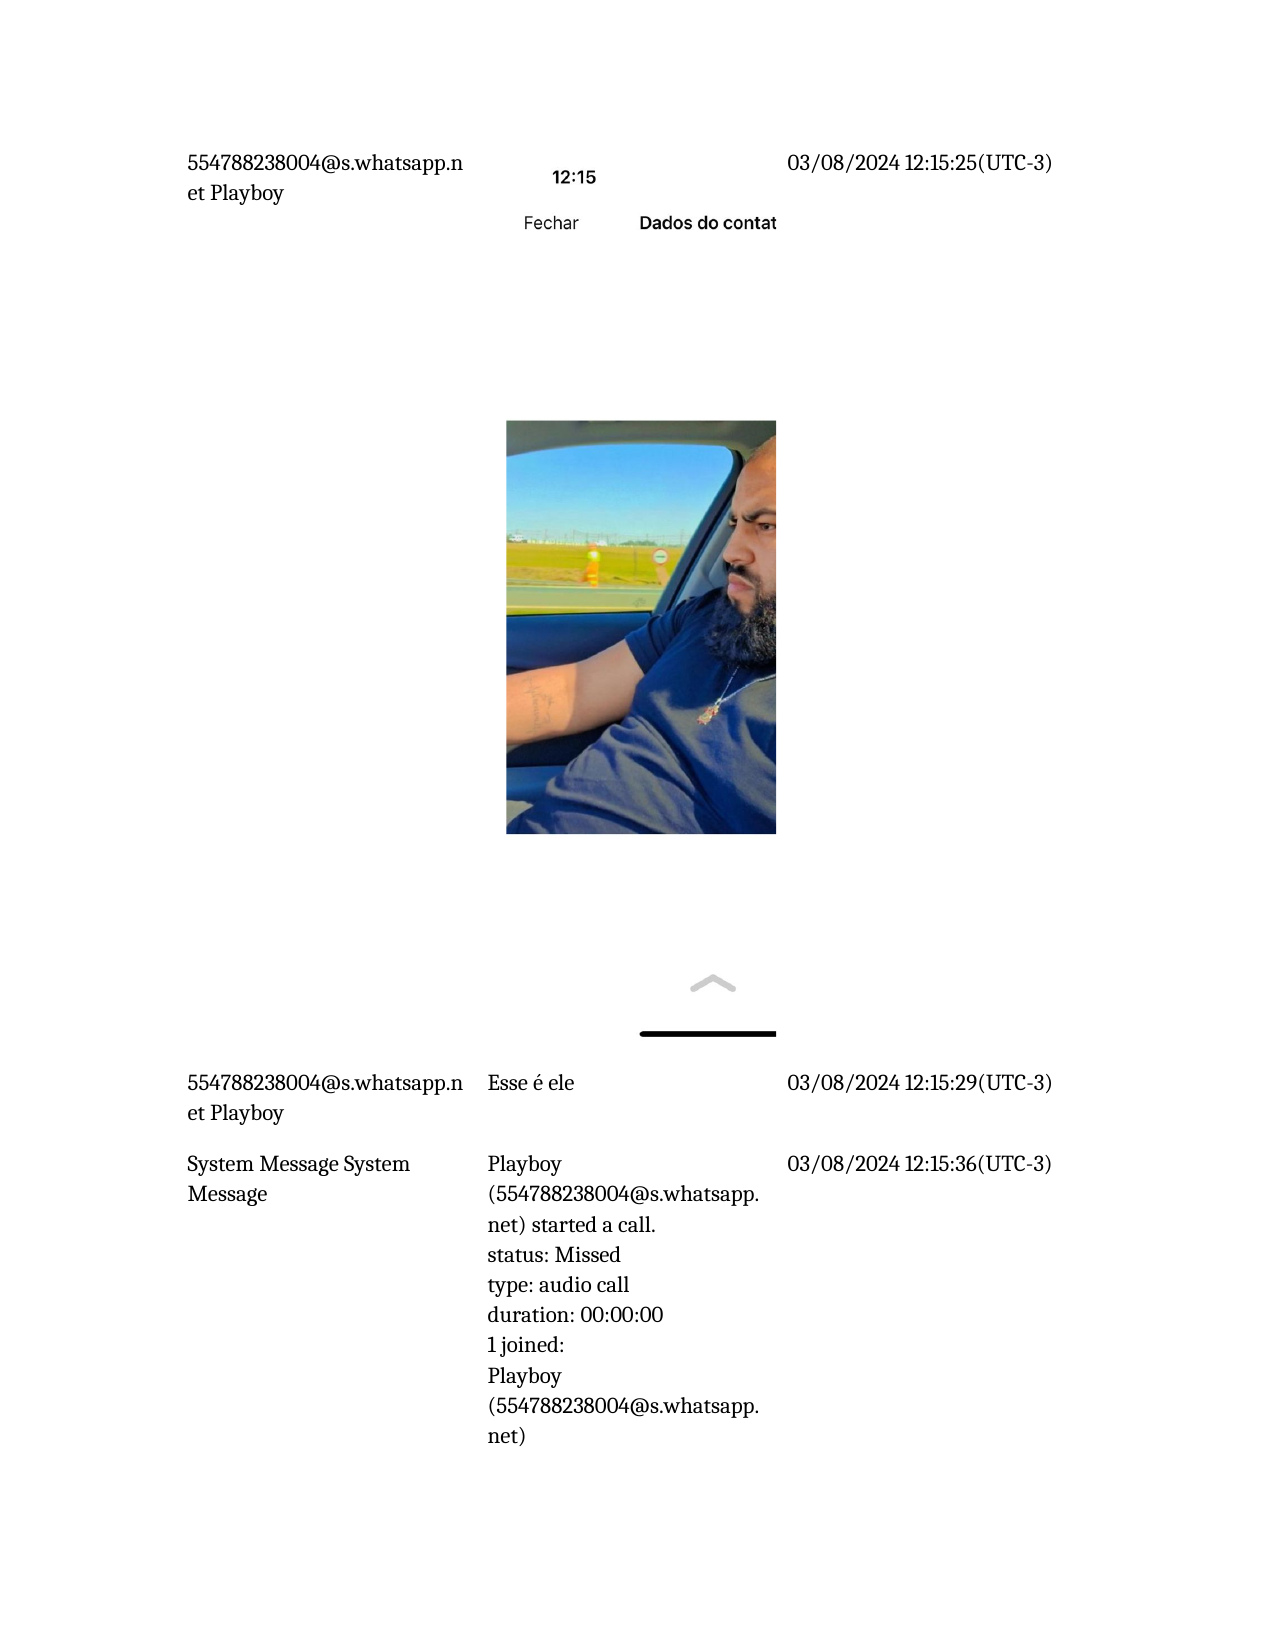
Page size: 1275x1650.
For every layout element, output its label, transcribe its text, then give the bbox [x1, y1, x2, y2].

table_cell System Message System Message [176, 1151, 476, 1474]
table_cell 03/08/2024 12:15:36(UTC-3) [776, 1151, 1076, 1474]
table_cell Esse é ele [476, 1070, 776, 1151]
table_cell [176, 150, 476, 1070]
table_cell 03/08/2024 12:15:25(UTC-3) [776, 150, 1076, 1070]
table_cell 03/08/2024 12:15:29(UTC-3) [776, 1070, 1076, 1151]
table_cell [476, 150, 776, 1070]
table_cell Playboy (554788238004@s.whatsapp.net) started a call. status: Missed type: audio call duration: 00:00:00 1 joined: Playboy (554788238004@s.whatsapp.net) [476, 1151, 776, 1474]
picture [506, 150, 777, 1045]
table_cell 554788238004@s.whatsapp.net Playboy [176, 1070, 476, 1151]
